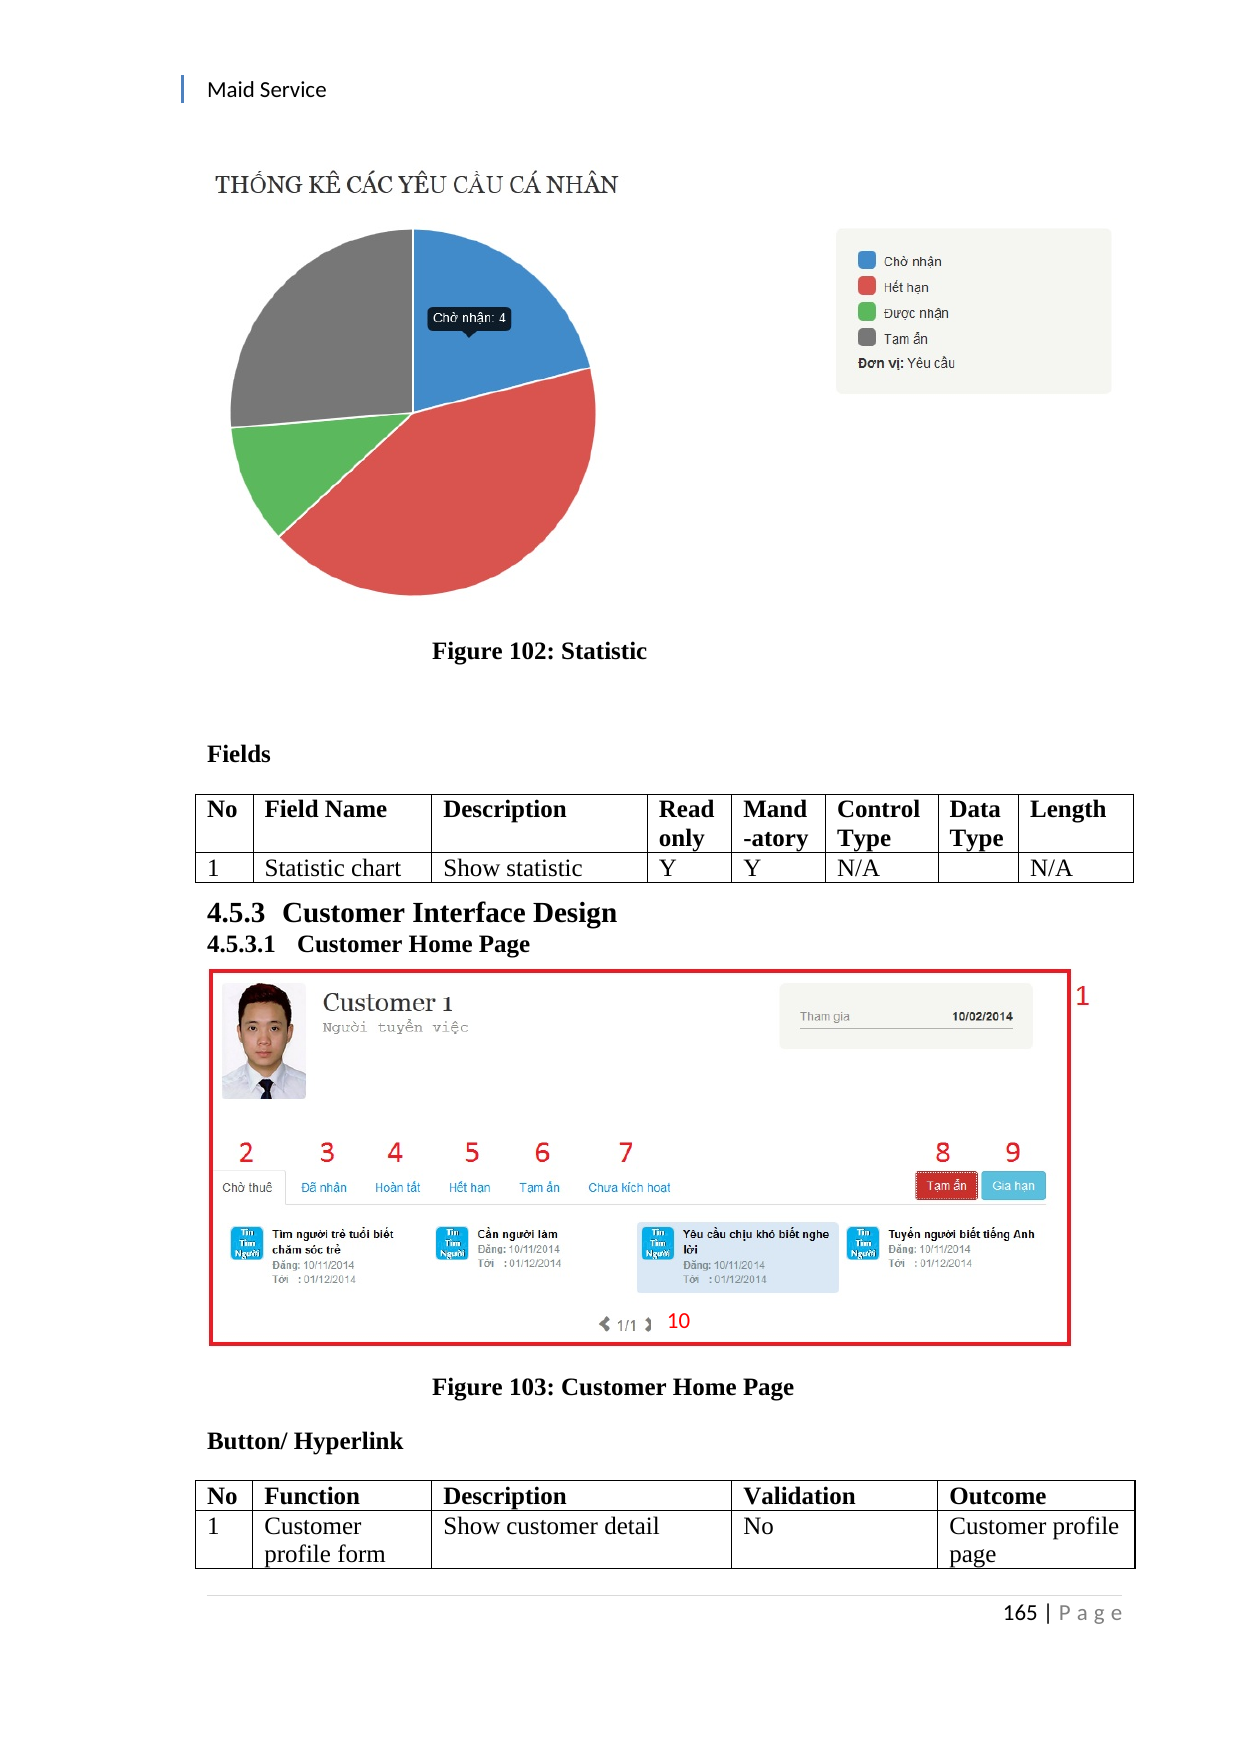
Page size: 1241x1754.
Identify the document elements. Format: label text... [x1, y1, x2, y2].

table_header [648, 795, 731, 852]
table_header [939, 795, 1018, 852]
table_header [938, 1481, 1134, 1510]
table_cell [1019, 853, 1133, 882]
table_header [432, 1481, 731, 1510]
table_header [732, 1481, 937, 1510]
subtitle Customer Home Page [207, 929, 1122, 958]
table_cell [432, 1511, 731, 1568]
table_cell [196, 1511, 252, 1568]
text Figure 103: Customer Home Page [357, 1372, 1122, 1401]
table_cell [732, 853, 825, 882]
picture [206, 966, 1123, 1348]
text Fields [207, 739, 1122, 768]
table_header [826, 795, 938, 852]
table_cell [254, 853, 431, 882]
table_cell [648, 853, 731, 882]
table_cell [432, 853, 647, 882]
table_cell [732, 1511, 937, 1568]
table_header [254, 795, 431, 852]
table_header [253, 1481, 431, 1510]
text Figure 102: Statistic [357, 636, 1122, 665]
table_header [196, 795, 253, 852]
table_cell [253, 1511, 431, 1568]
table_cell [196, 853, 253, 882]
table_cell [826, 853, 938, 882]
subtitle Customer Interface Design [207, 895, 1122, 929]
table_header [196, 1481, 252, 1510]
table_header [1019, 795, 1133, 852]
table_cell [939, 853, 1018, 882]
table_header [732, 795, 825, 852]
picture [206, 160, 1123, 612]
text Button/ Hyperlink [207, 1426, 1122, 1455]
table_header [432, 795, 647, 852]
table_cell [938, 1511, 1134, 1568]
